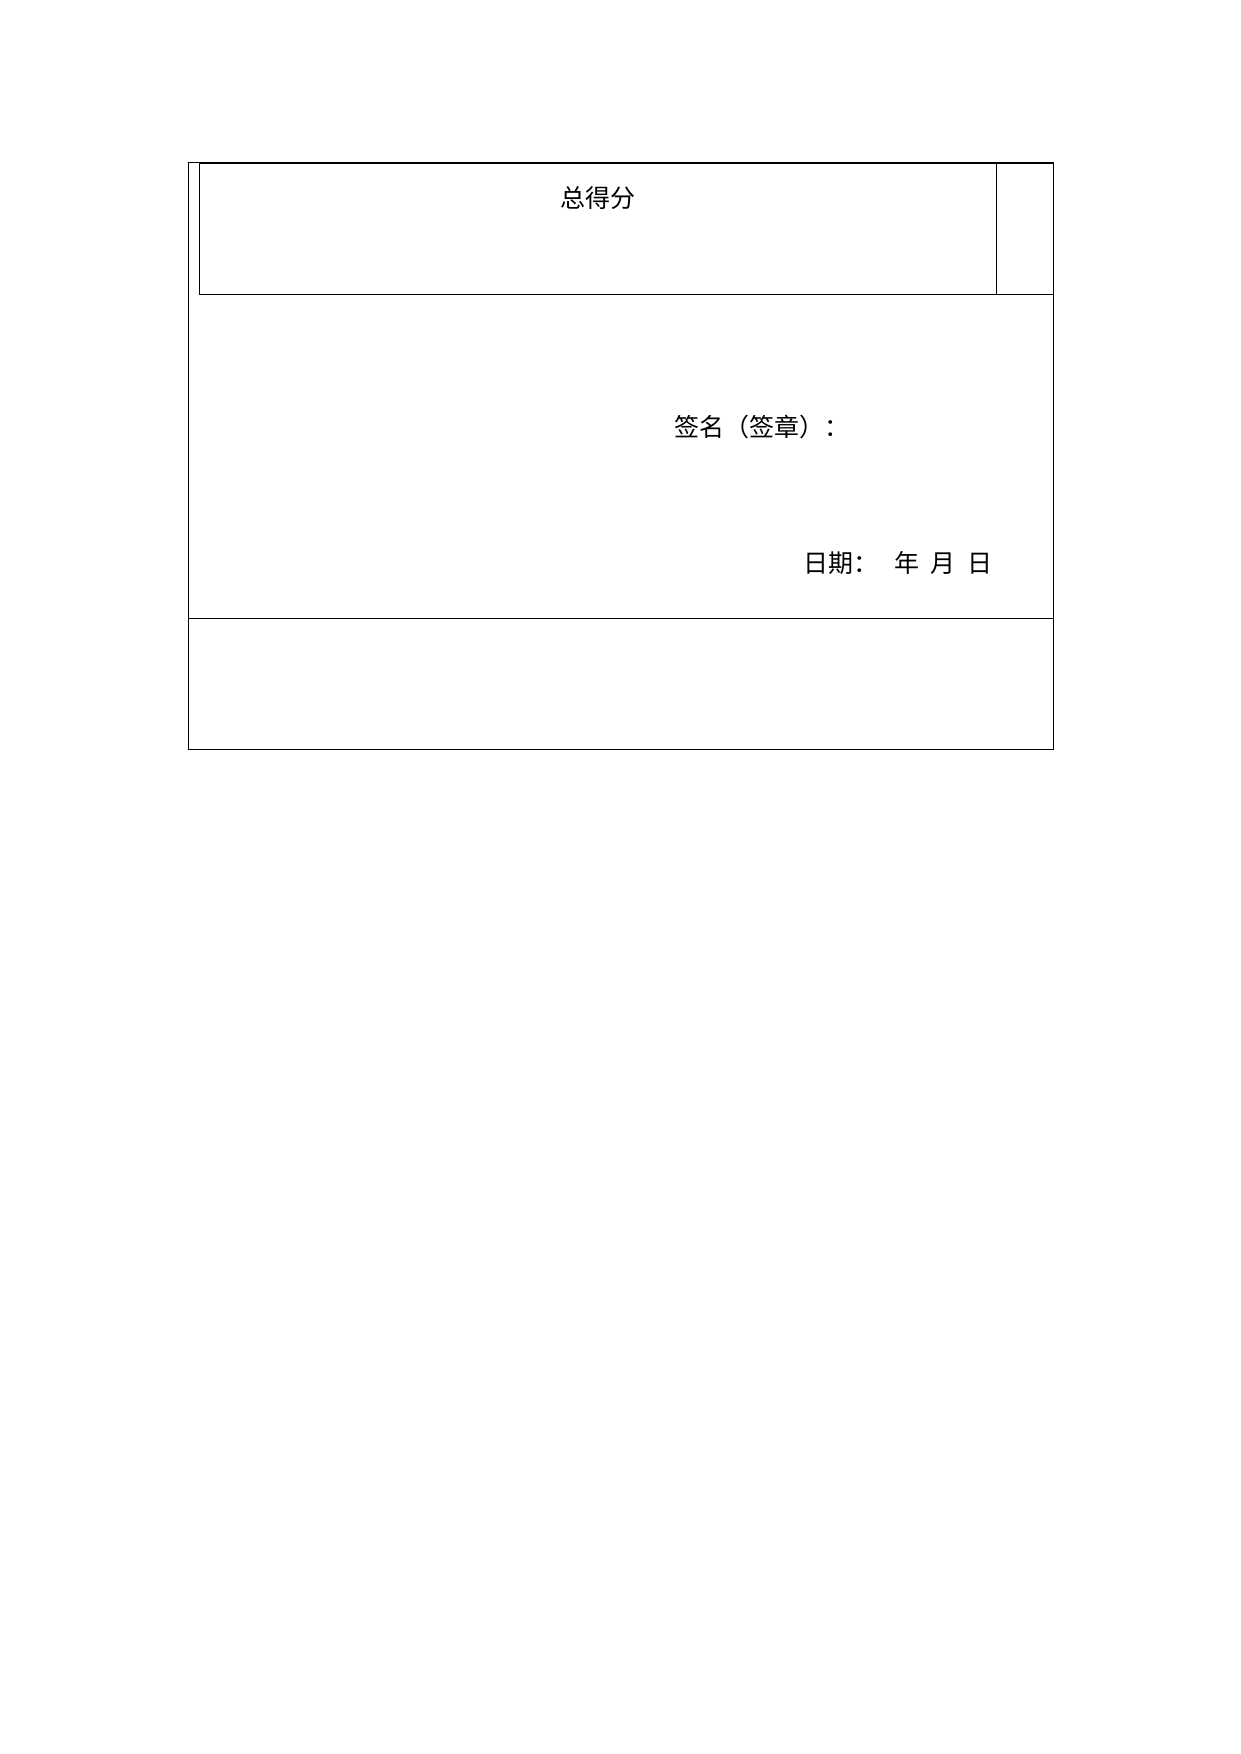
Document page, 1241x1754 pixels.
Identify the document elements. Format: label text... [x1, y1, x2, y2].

table_cell [189, 619, 1053, 749]
table_cell 签名（签章）： 日期： 年 月 日 [189, 163, 1053, 618]
